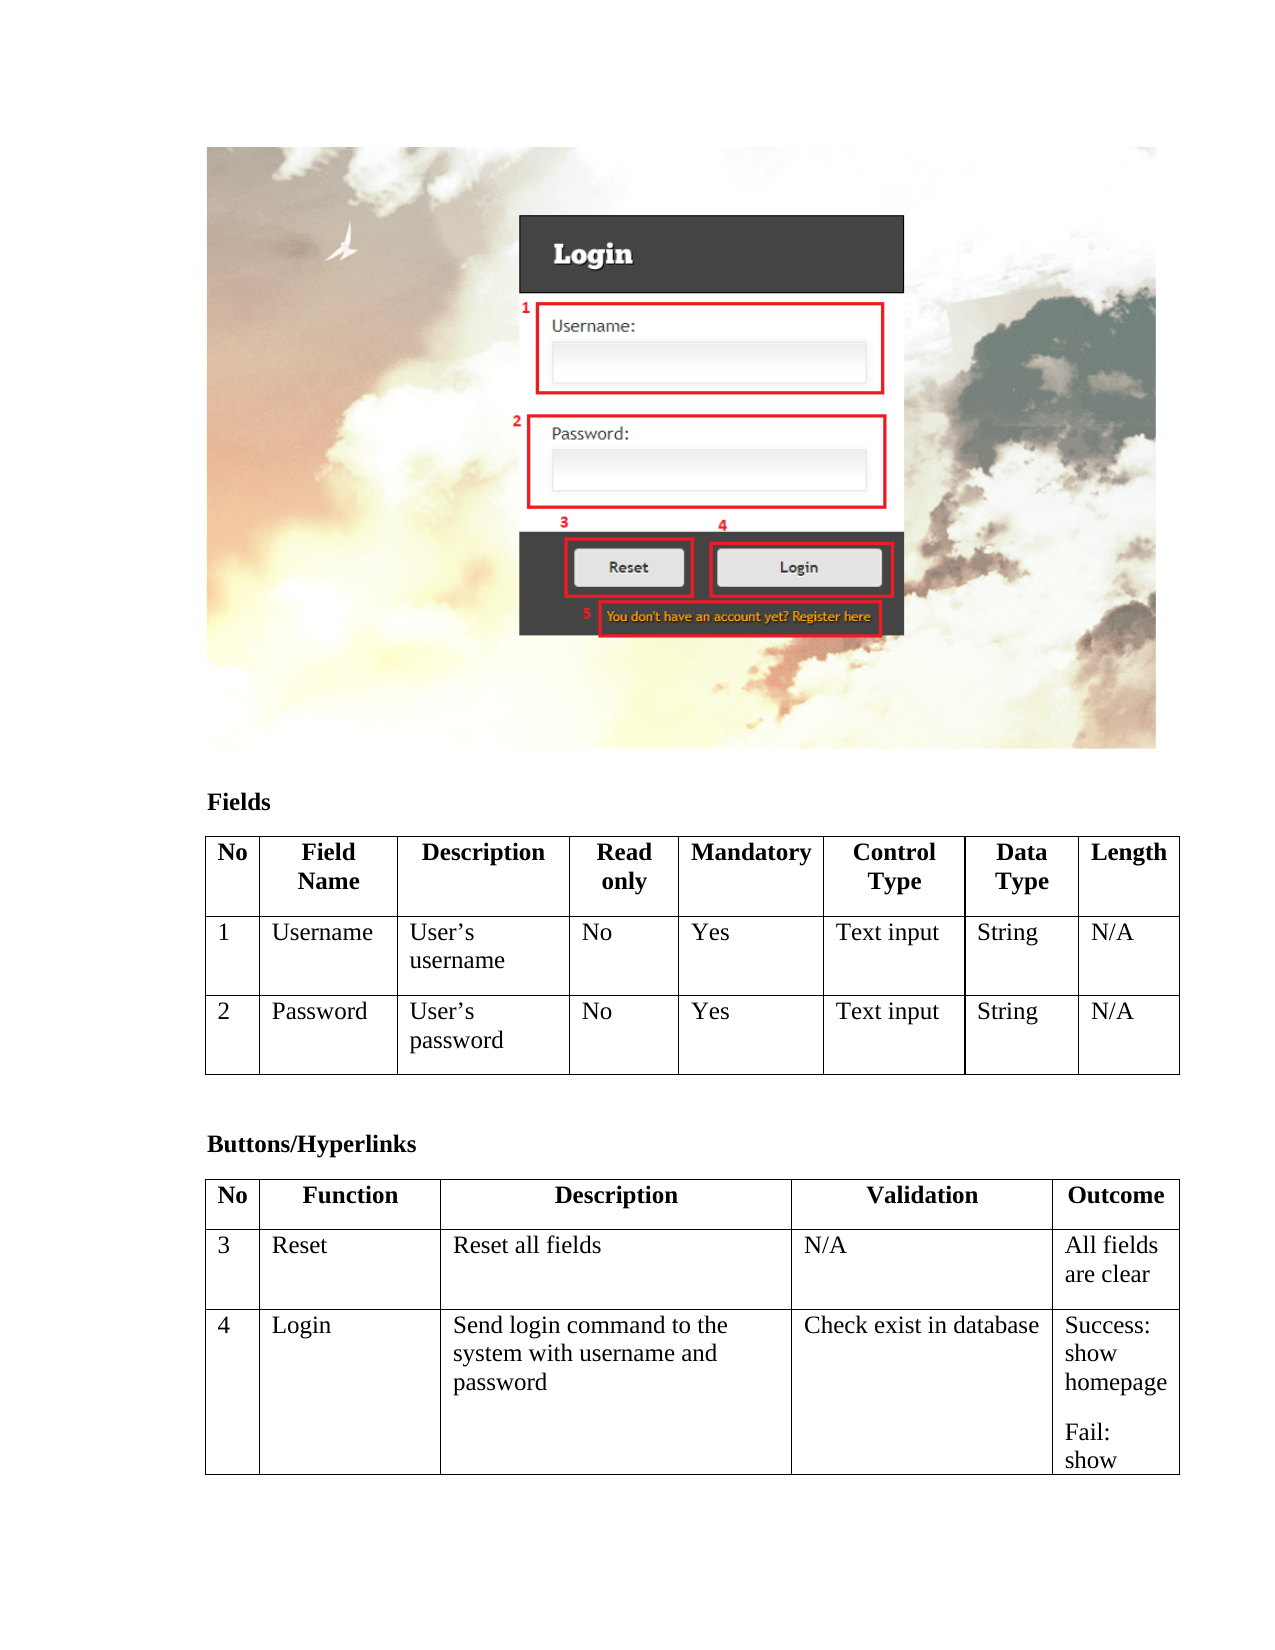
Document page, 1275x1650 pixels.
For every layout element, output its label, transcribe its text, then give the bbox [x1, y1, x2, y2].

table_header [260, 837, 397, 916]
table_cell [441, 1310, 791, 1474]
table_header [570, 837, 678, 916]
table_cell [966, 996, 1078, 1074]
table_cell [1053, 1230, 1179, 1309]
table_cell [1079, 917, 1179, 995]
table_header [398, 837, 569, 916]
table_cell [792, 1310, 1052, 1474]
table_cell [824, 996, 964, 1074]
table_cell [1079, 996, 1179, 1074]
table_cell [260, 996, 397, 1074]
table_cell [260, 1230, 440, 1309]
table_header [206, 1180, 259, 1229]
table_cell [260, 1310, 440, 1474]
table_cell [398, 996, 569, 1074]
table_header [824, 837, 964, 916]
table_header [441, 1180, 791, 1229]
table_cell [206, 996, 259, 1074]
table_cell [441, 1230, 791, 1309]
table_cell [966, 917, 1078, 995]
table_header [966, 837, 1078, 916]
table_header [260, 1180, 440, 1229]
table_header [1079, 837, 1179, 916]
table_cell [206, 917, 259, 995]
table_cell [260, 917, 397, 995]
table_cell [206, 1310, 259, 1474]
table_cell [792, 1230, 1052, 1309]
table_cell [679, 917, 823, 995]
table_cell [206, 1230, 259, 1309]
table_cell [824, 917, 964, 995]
text Buttons/Hyperlinks [207, 1129, 1157, 1158]
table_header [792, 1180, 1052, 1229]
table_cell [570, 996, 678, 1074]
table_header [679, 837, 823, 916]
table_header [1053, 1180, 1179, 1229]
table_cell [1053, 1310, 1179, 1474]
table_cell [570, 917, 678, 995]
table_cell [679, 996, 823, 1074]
picture [206, 147, 1157, 752]
text Fields [207, 787, 1157, 815]
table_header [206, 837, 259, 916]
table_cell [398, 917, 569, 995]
